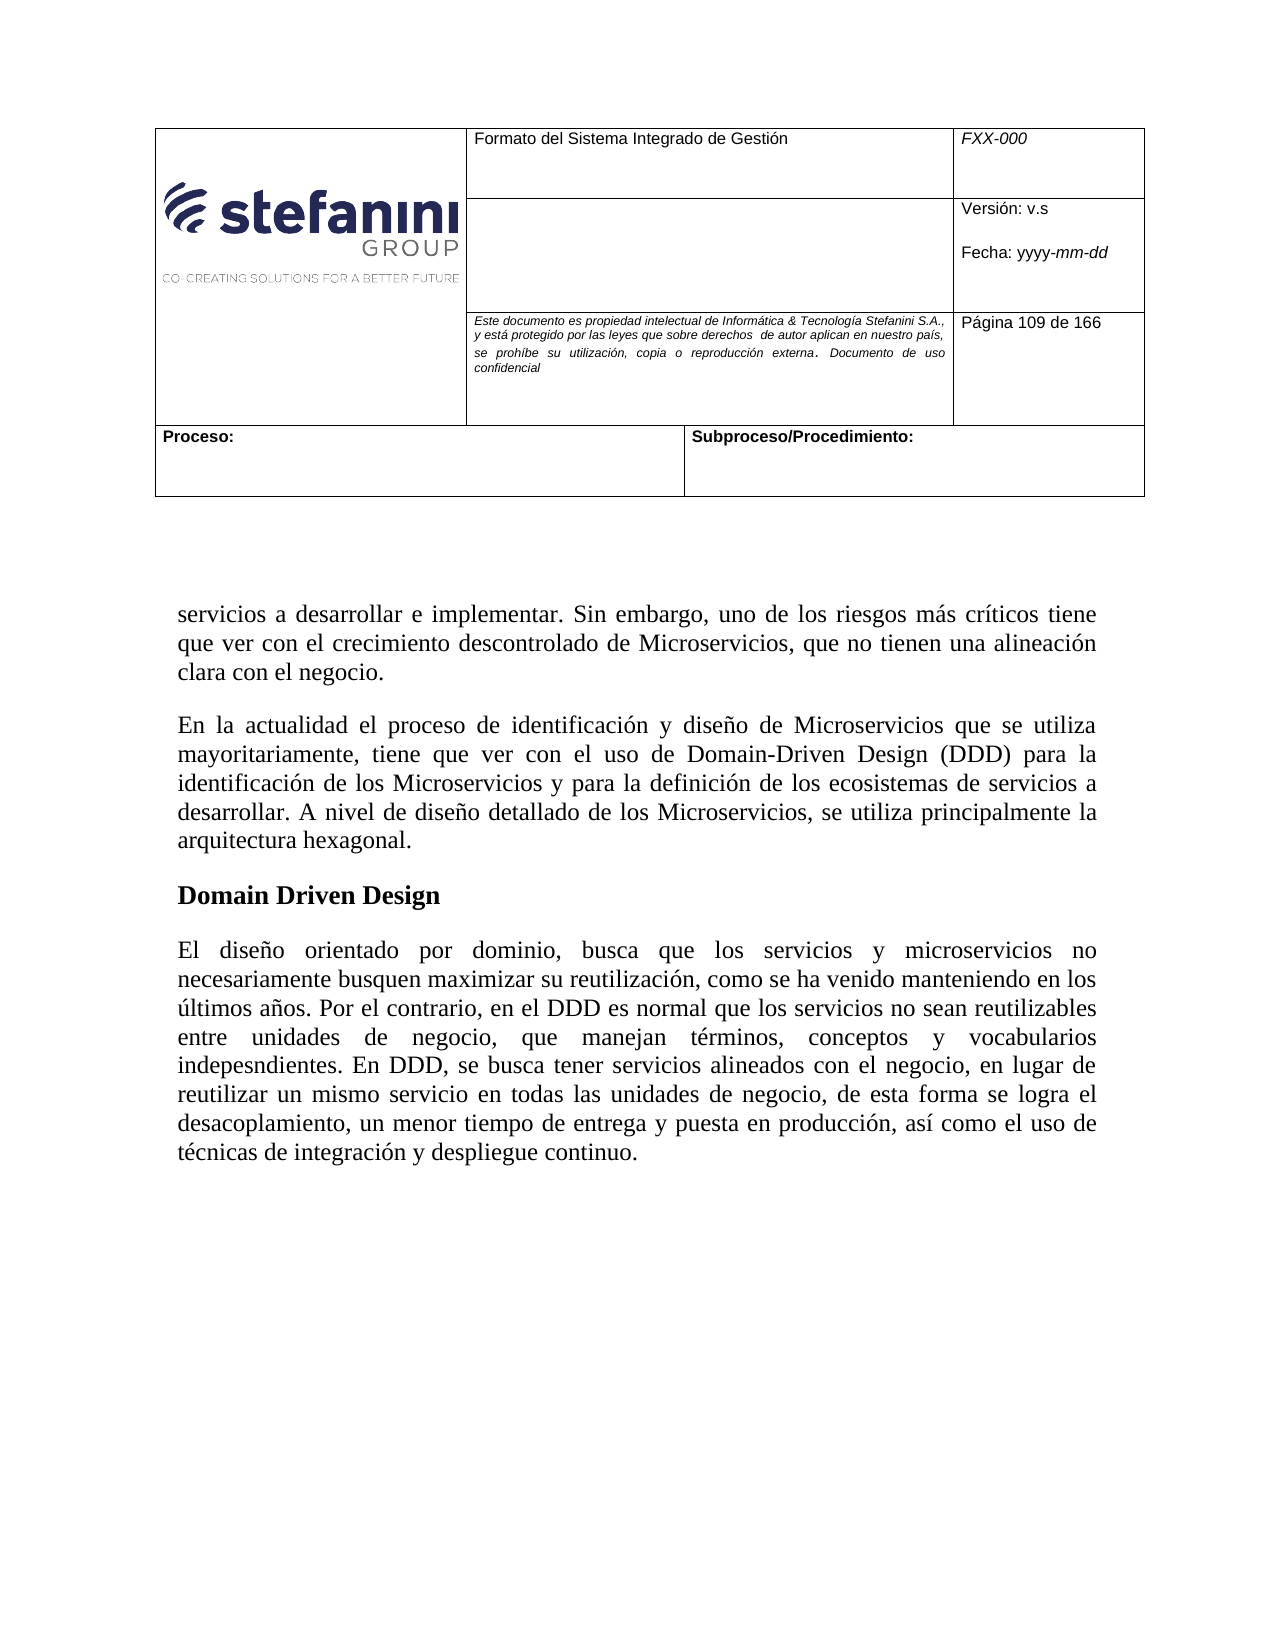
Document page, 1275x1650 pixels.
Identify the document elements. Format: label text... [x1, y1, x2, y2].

picture [162, 182, 460, 286]
text En la actualidad el proceso de identificación y diseño de Microservicios que se utiliza mayoritariamente, tiene que ver con el uso de Domain-Driven Design (DDD) para la identificación de los Microservicios y para la definición de los ecosistemas de servicios a desarrollar. A nivel de diseño detallado de los Microservicios, se utiliza principalmente la arquitectura hexagonal. [177, 711, 1098, 854]
subtitle Domain Driven Design [177, 879, 1098, 911]
text El diseño orientado por dominio, busca que los servicios y microservicios no necesariamente busquen maximizar su reutilización, como se ha venido manteniendo en los últimos años. Por el contrario, en el DDD es normal que los servicios no sean reutilizables entre unidades de negocio, que manejan términos, conceptos y vocabularios indepesndientes. En DDD, se busca tener servicios alineados con el negocio, en lugar de reutilizar un mismo servicio en todas las unidades de negocio, de esta forma se logra el desacoplamiento, un menor tiempo de entrega y puesta en producción, así como el uso de técnicas de integración y despliegue continuo. [177, 936, 1098, 1166]
text Uno de los elementos más críticos en las arquitecturas orientadas a servicios y en los Microservicios como nuevo esquema de trabajo SOA, es la identificación y diseño de los Microservicios. Las empresas actualmente aplican diferentes estrategias para identificar los servicios a desarrollar e implementar. Sin embargo, uno de los riesgos más críticos tiene que ver con el crecimiento descontrolado de Microservicios, que no tienen una alineación clara con el negocio. [177, 599, 1098, 686]
